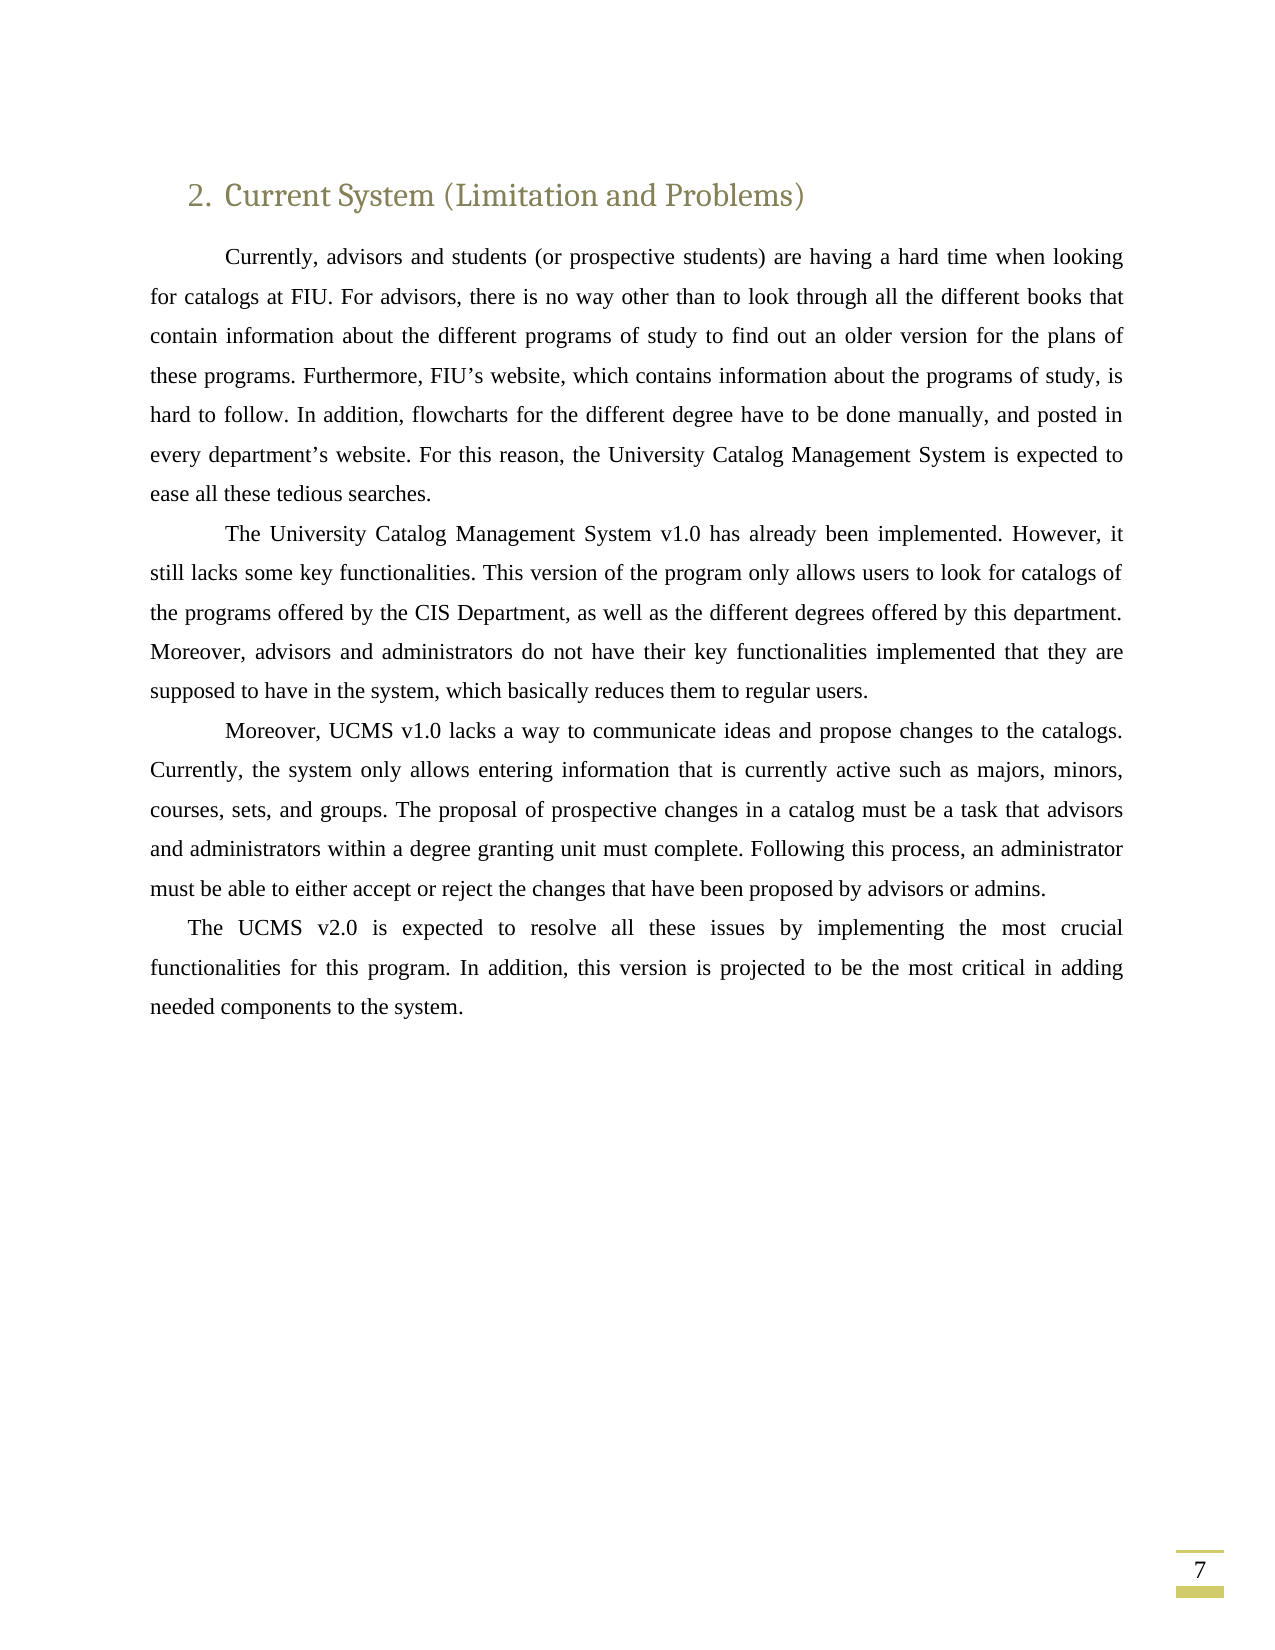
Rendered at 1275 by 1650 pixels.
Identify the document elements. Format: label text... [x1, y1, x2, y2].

text The University Catalog Management System v1.0 has already been implemented. However, it still lacks some key functionalities. This version of the program only allows users to look for catalogs of the programs offered by the CIS Department, as well as the different degrees offered by this department. Moreover, advisors and administrators do not have their key functionalities implemented that they are supposed to have in the system, which basically reduces them to regular users. [150, 519, 1125, 704]
text Moreover, UCMS v1.0 lacks a way to communicate ideas and propose changes to the catalogs. Currently, the system only allows entering information that is currently active such as majors, minors, courses, sets, and groups. The proposal of prospective changes in a catalog must be a task that advisors and administrators within a degree granting unit must complete. Following this process, an administrator must be able to either accept or reject the changes that have been proposed by advisors or admins. [150, 717, 1125, 901]
text The UCMS v2.0 is expected to resolve all these issues by implementing the most crucial functionalities for this program. In addition, this version is projected to be the most critical in adding needed components to the system. [150, 914, 1125, 1020]
text Currently, advisors and students (or prospective students) are having a hard time when looking for catalogs at FIU. For advisors, there is no way other than to look through all the different books that contain information about the different programs of study to find out an older version for the plans of these programs. Furthermore, FIU’s website, which contains information about the programs of study, is hard to follow. In addition, flowcharts for the different degree have to be done manually, and posted in every department’s website. For this reason, the University Catalog Management System is expected to ease all these tedious searches. [150, 243, 1125, 506]
subtitle Current System (Limitation and Problems) [187, 175, 1125, 214]
